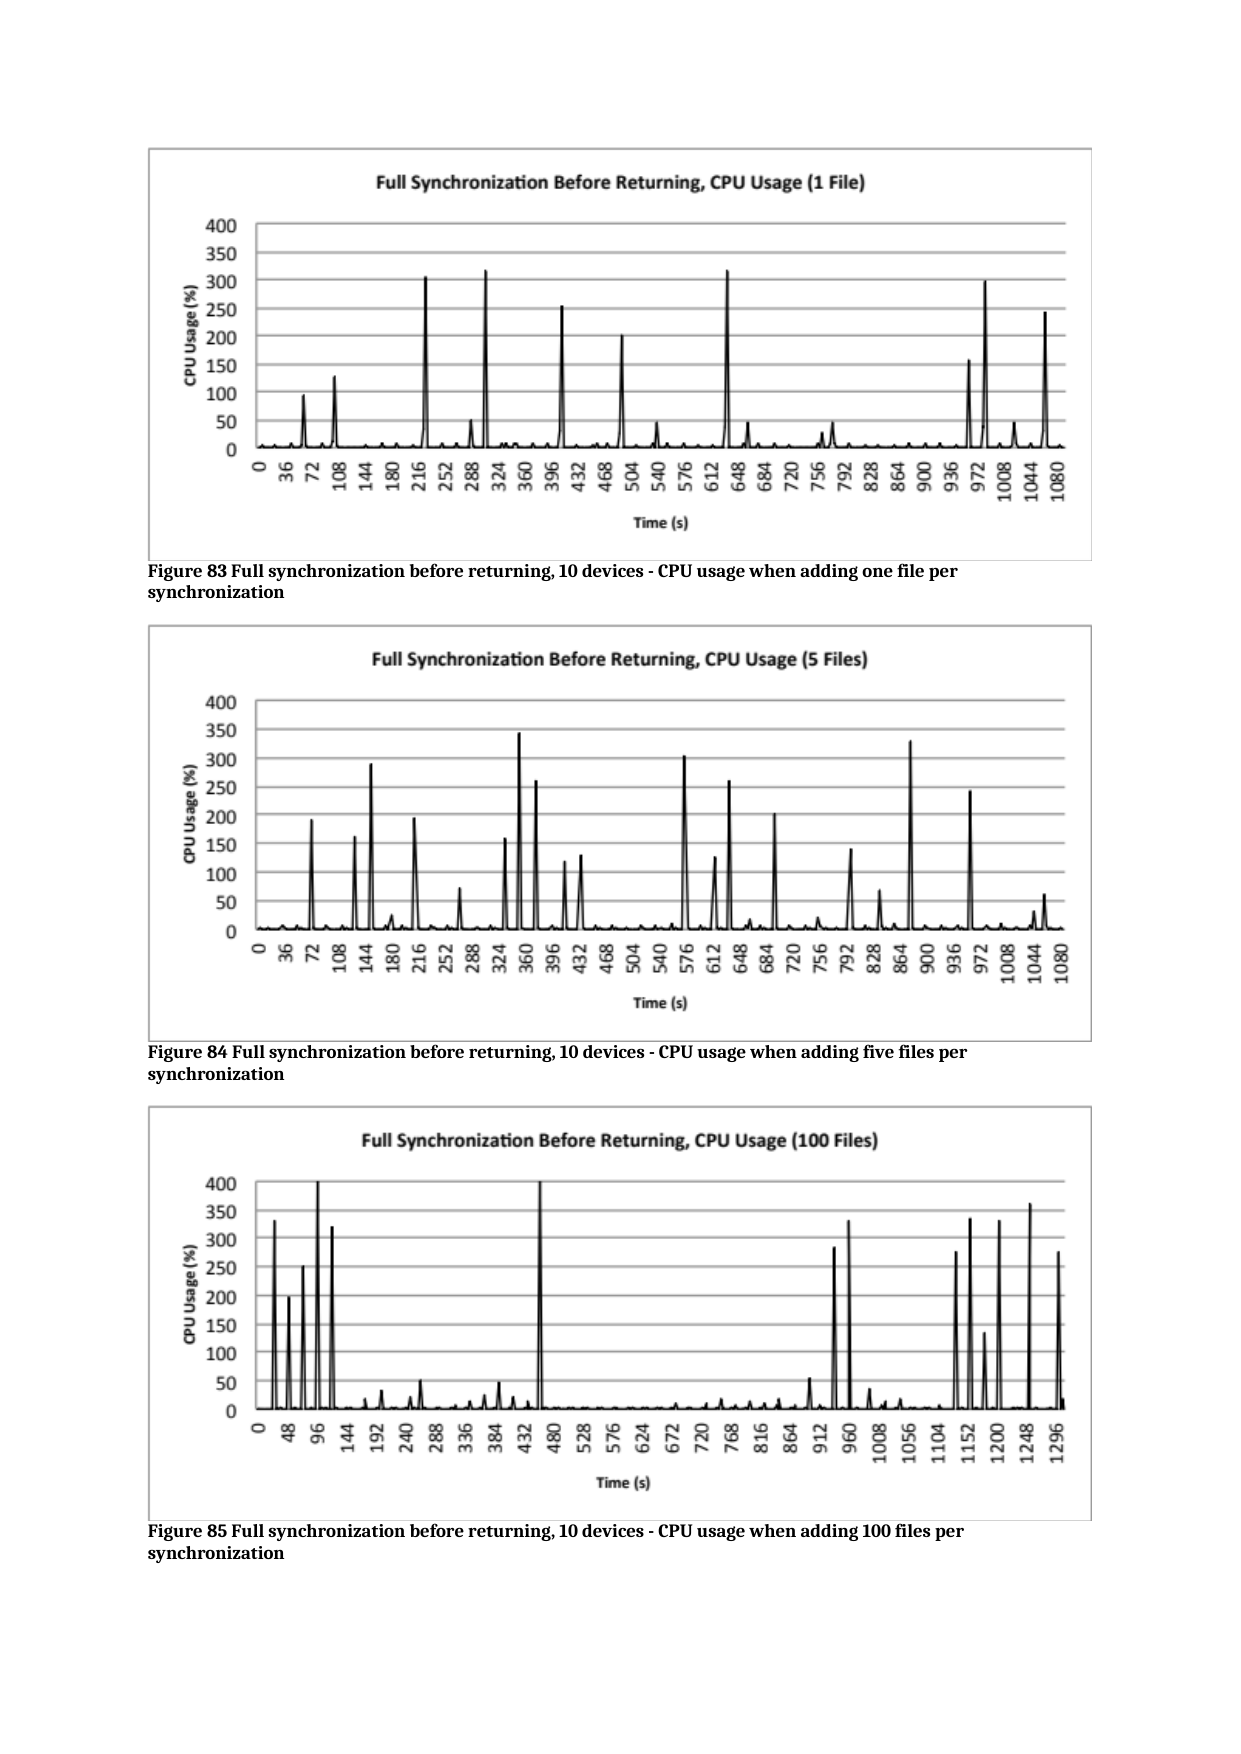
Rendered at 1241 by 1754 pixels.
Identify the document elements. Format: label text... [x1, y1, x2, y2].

text Figure 83 Full synchronization before returning, 10 devices - CPU usage when adding one file per synchronization [148, 561, 1092, 604]
text Figure 85 Full synchronization before returning, 10 devices - CPU usage when adding 100 files per synchronization [148, 1521, 1092, 1564]
text Figure 84 Full synchronization before returning, 10 devices - CPU usage when adding five files per synchronization [148, 1042, 1092, 1085]
